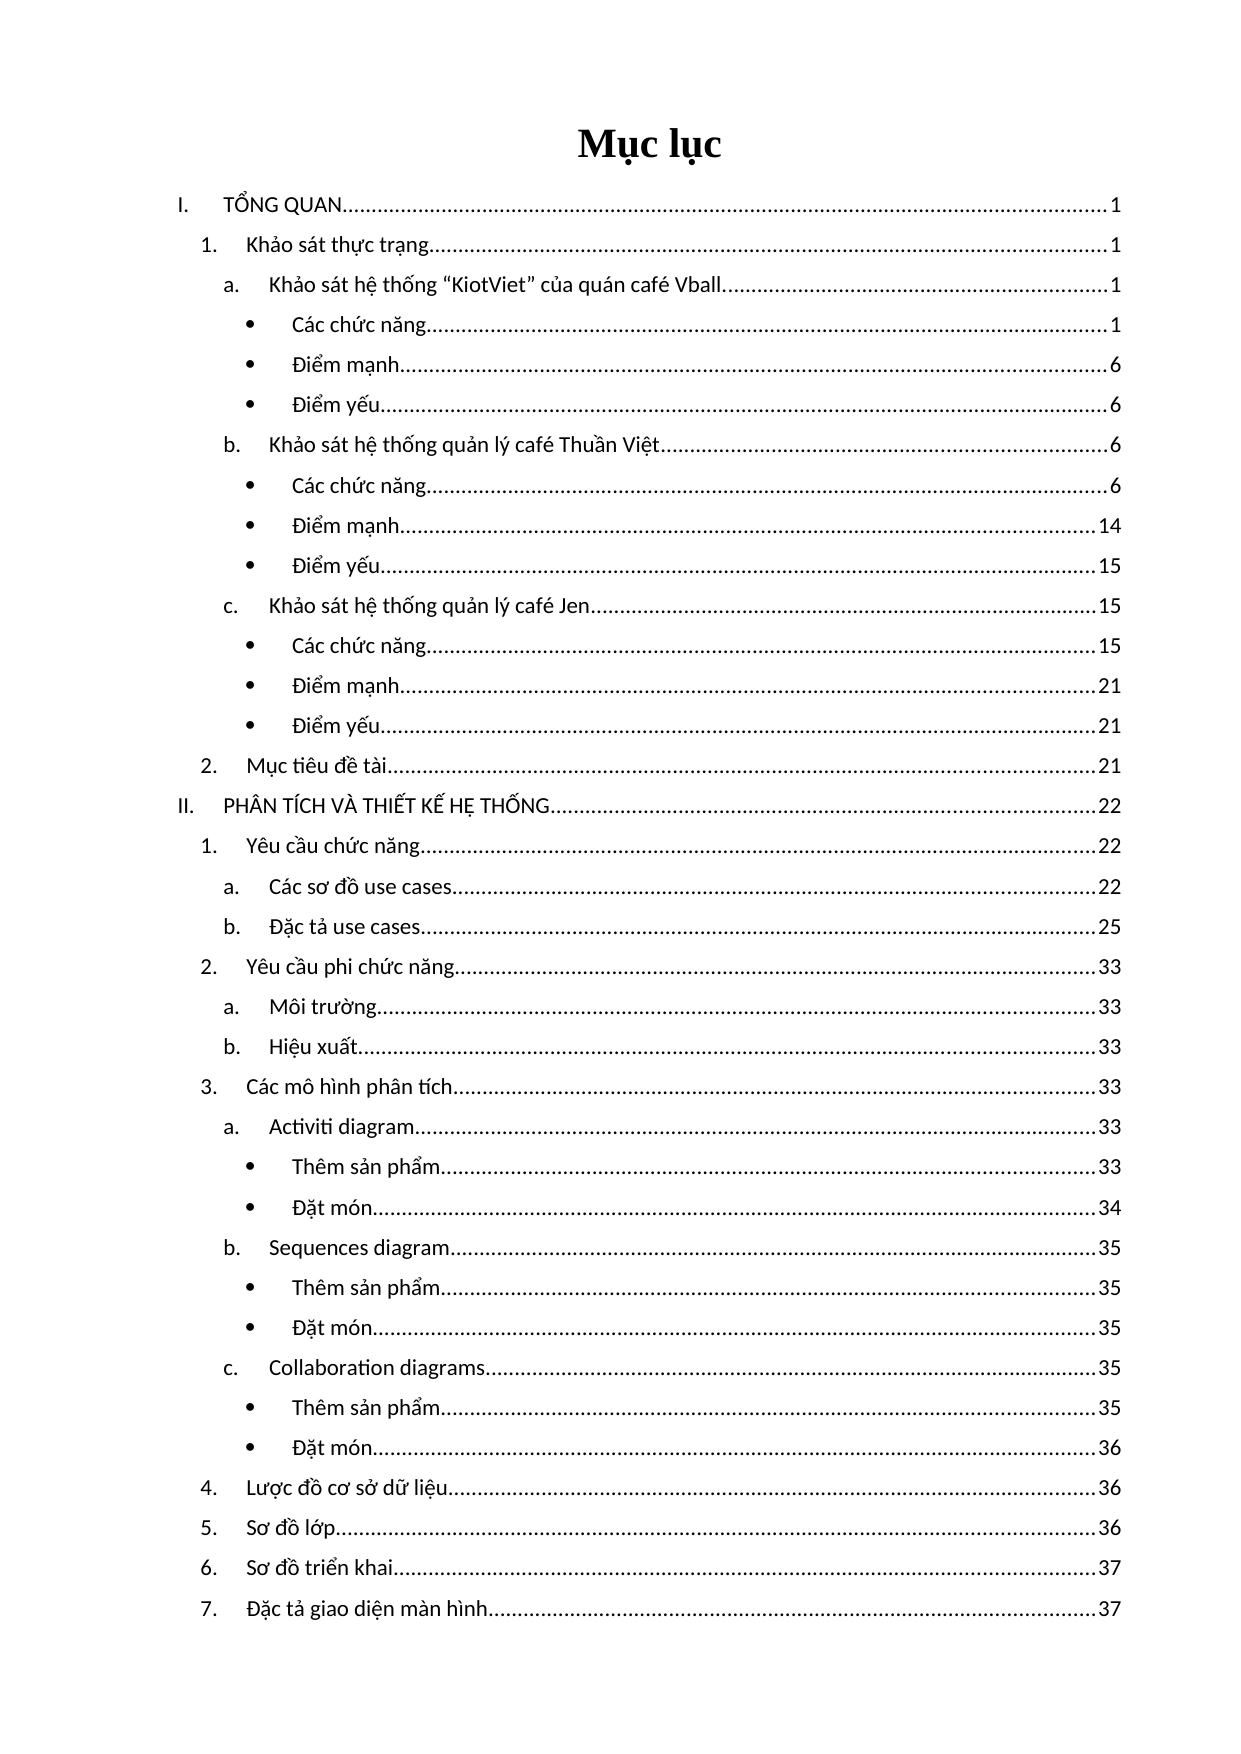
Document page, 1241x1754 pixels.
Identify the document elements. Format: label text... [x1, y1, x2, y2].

text 6. Sơ đồ triển khai 37 [200, 1553, 1122, 1582]
text c. Khảo sát hệ thống quản lý café Jen 15 [223, 591, 1122, 619]
text b. Khảo sát hệ thống quản lý café Thuần Việt 6 [223, 431, 1122, 459]
text  Điểm mạnh 6 [246, 350, 1122, 378]
text 7. Đặc tả giao diện màn hình 37 [200, 1594, 1122, 1622]
text 3. Các mô hình phân tích 33 [200, 1072, 1122, 1100]
text b. Đặc tả use cases 25 [223, 912, 1122, 940]
text  Thêm sản phẩm 33 [246, 1152, 1122, 1181]
text b. Sequences diagram 35 [223, 1233, 1122, 1261]
text  Các chức năng 15 [246, 631, 1122, 659]
text a. Môi trường 33 [223, 992, 1122, 1020]
text 2. Mục tiêu đề tài 21 [200, 751, 1122, 779]
text  Các chức năng 6 [246, 471, 1122, 499]
text  Các chức năng 1 [246, 310, 1122, 338]
text  Đặt món 36 [246, 1433, 1122, 1461]
text I. TỔNG QUAN 1 [177, 190, 1122, 218]
text  Đặt món 35 [246, 1313, 1122, 1341]
text II. PHÂN TÍCH VÀ THIẾT KẾ HỆ THỐNG 22 [177, 792, 1122, 819]
text  Điểm yếu 6 [246, 391, 1122, 418]
text  Thêm sản phẩm 35 [246, 1393, 1122, 1421]
text  Điểm yếu 21 [246, 711, 1122, 739]
text  Điểm yếu 15 [246, 551, 1122, 579]
text  Điểm mạnh 14 [246, 511, 1122, 539]
text a. Activiti diagram 33 [223, 1112, 1122, 1140]
text  Thêm sản phẩm 35 [246, 1273, 1122, 1301]
list Mục lục [177, 118, 1122, 166]
text  Điểm mạnh 21 [246, 671, 1122, 699]
text 1. Khảo sát thực trạng 1 [200, 230, 1122, 258]
text 1. Yêu cầu chức năng 22 [200, 832, 1122, 860]
text  Đặt món 34 [246, 1193, 1122, 1221]
text 4. Lược đồ cơ sở dữ liệu 36 [200, 1473, 1122, 1501]
text a. Các sơ đồ use cases 22 [223, 872, 1122, 900]
text a. Khảo sát hệ thống “KiotViet” của quán café Vball. 1 [223, 270, 1122, 298]
text 2. Yêu cầu phi chức năng 33 [200, 952, 1122, 980]
text 5. Sơ đồ lớp 36 [200, 1513, 1122, 1541]
text c. Collaboration diagrams 35 [223, 1353, 1122, 1381]
text b. Hiệu xuất 33 [223, 1032, 1122, 1060]
